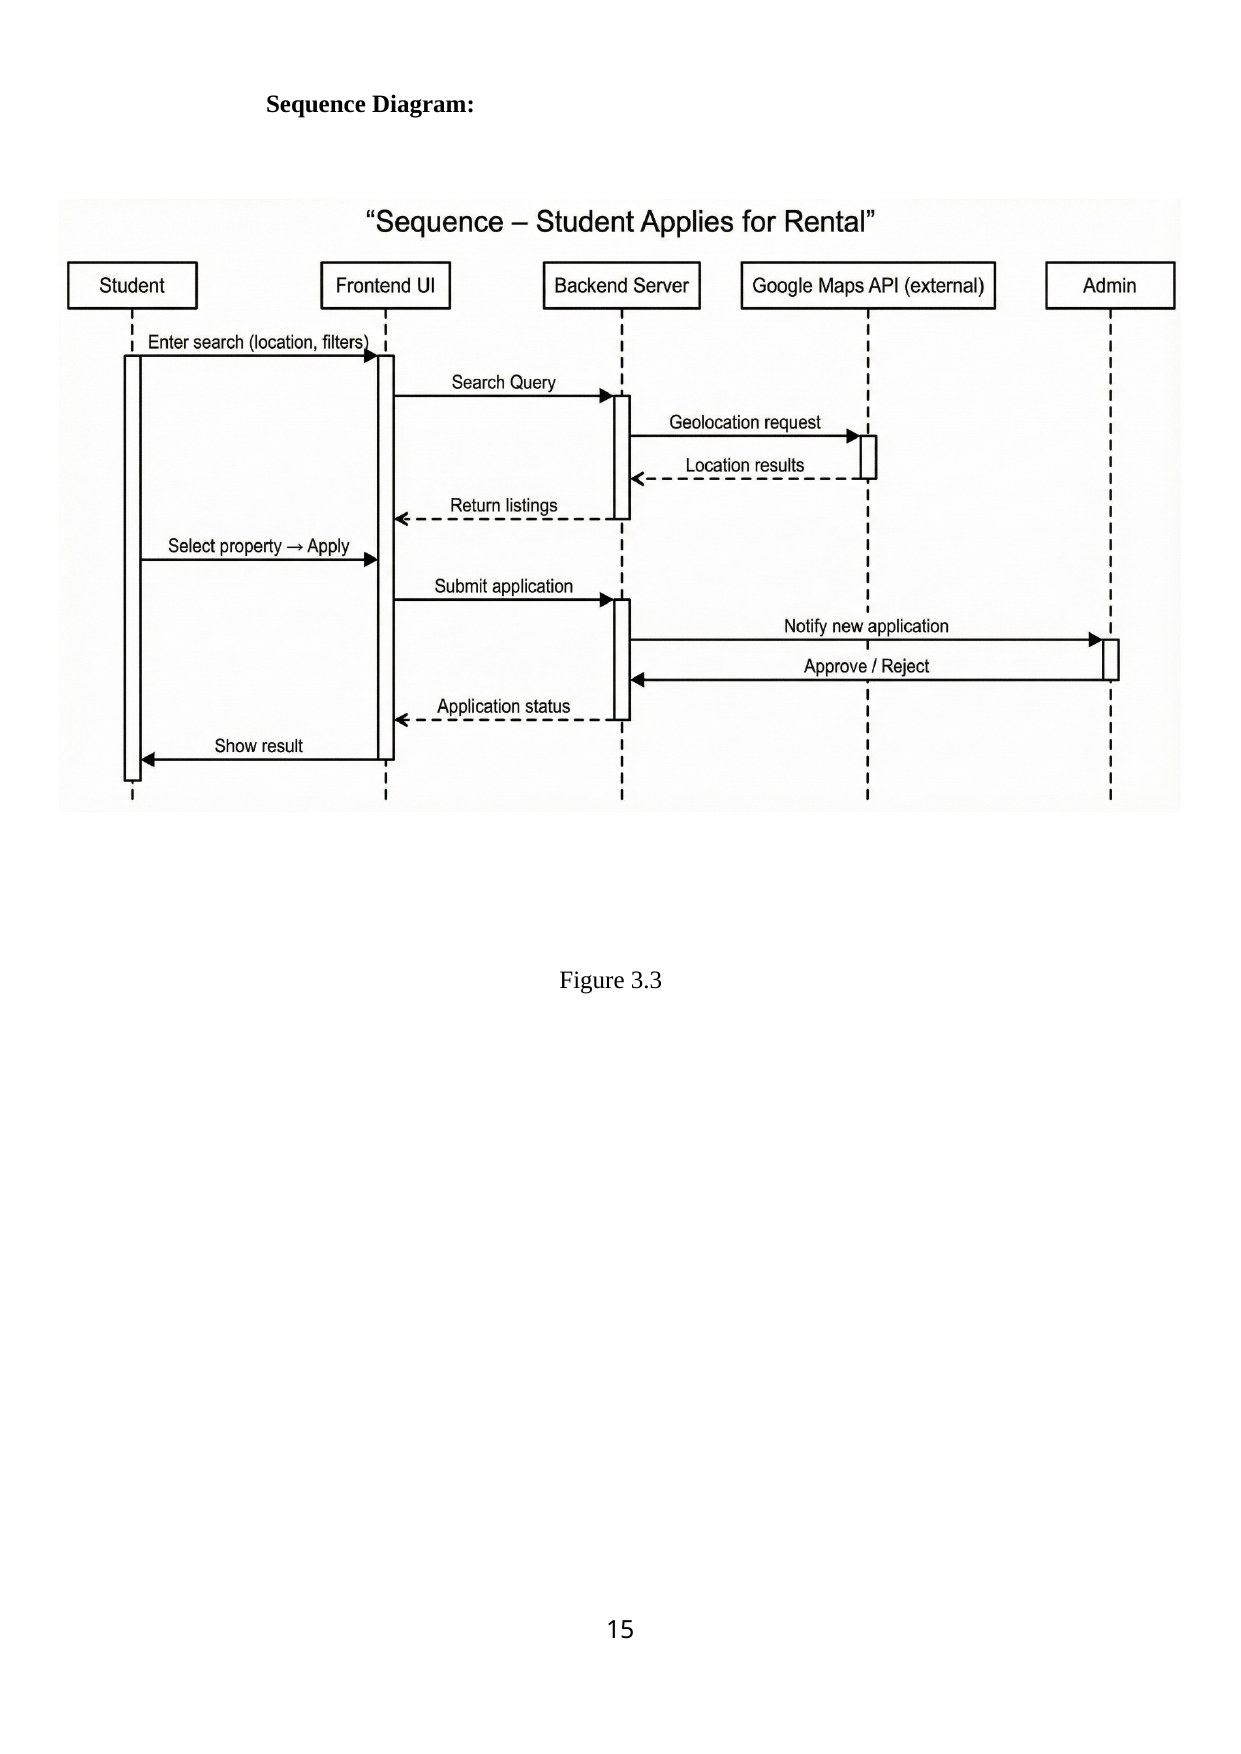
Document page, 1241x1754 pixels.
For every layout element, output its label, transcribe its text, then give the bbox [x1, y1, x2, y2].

text Figure 3.3 [59, 965, 1033, 993]
text Sequence Diagram: [266, 89, 1033, 117]
picture [59, 199, 1182, 812]
